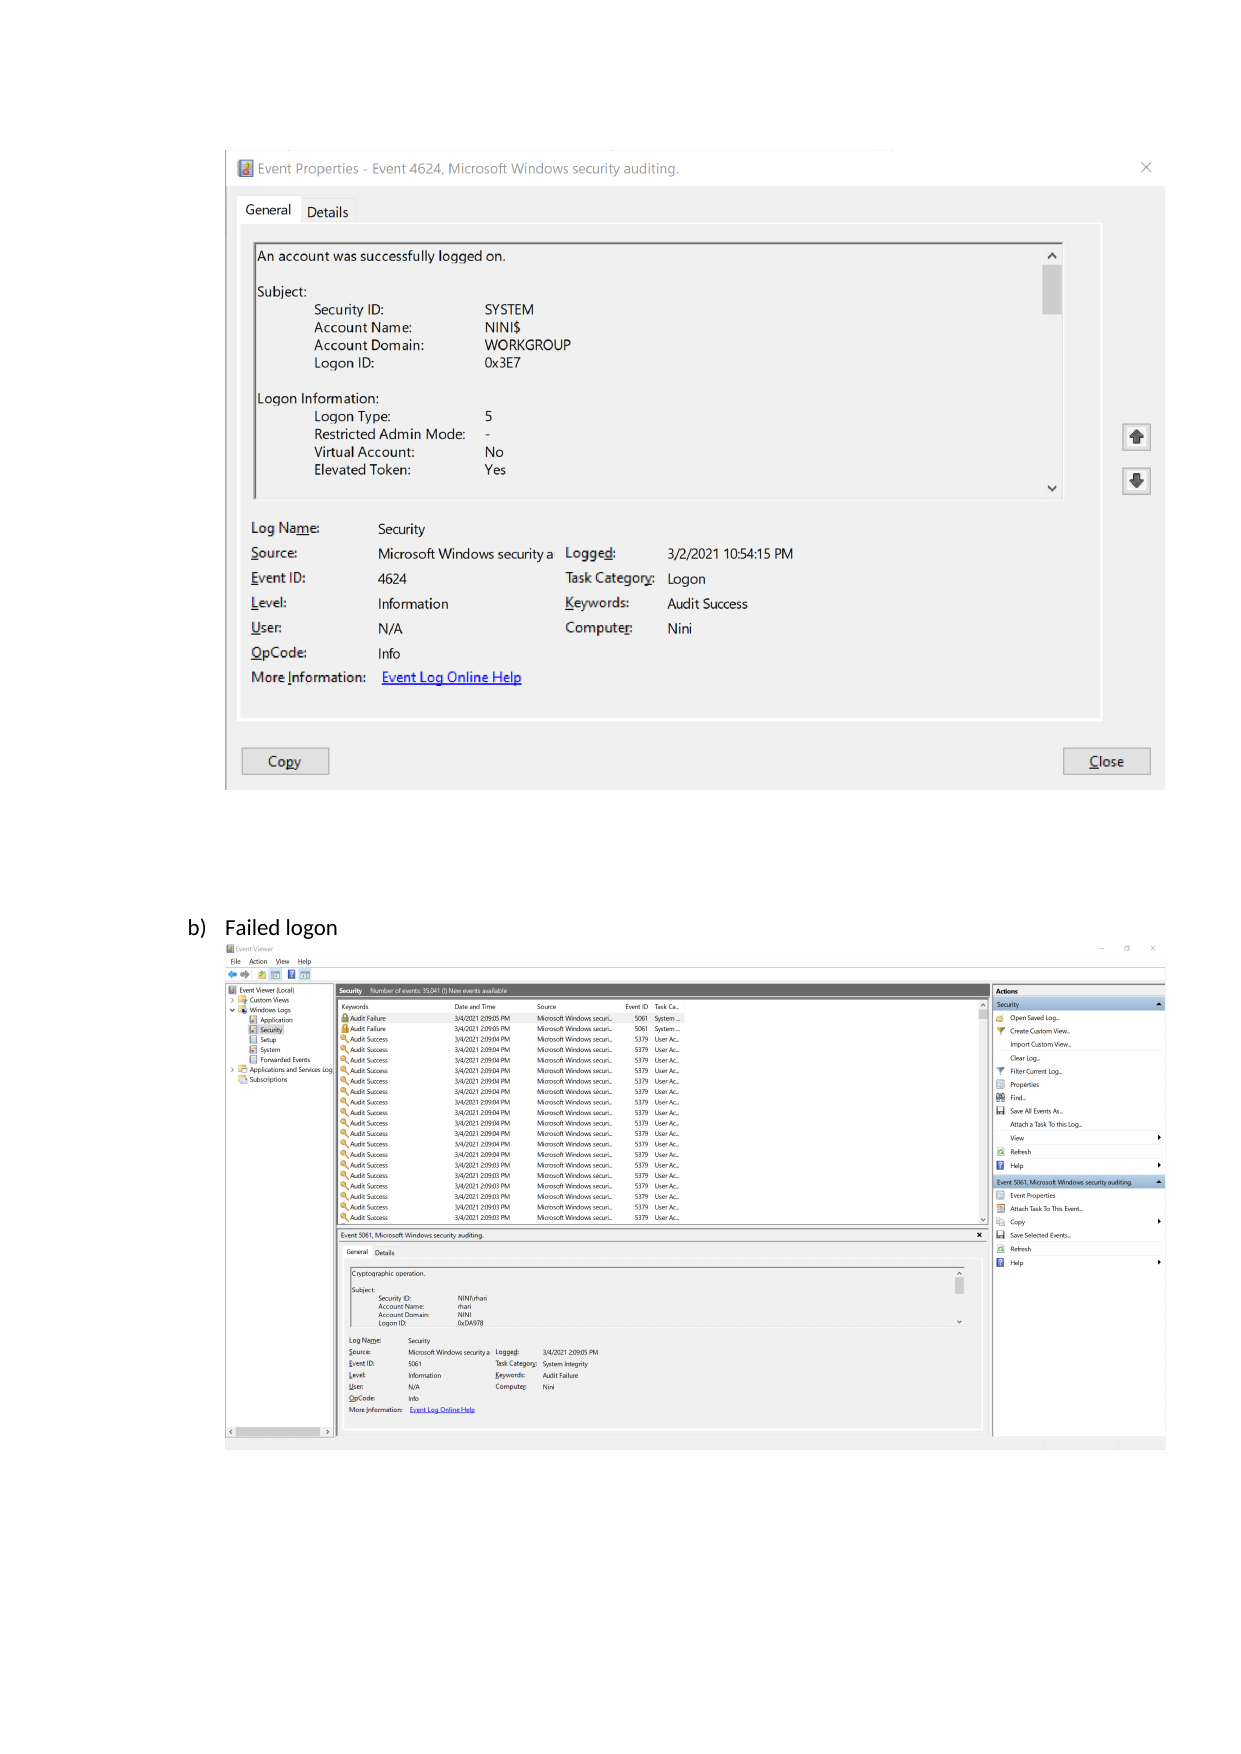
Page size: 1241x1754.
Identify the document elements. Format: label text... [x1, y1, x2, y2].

picture [225, 150, 1166, 790]
list Failed logon [187, 913, 1090, 941]
picture [225, 942, 1166, 1450]
